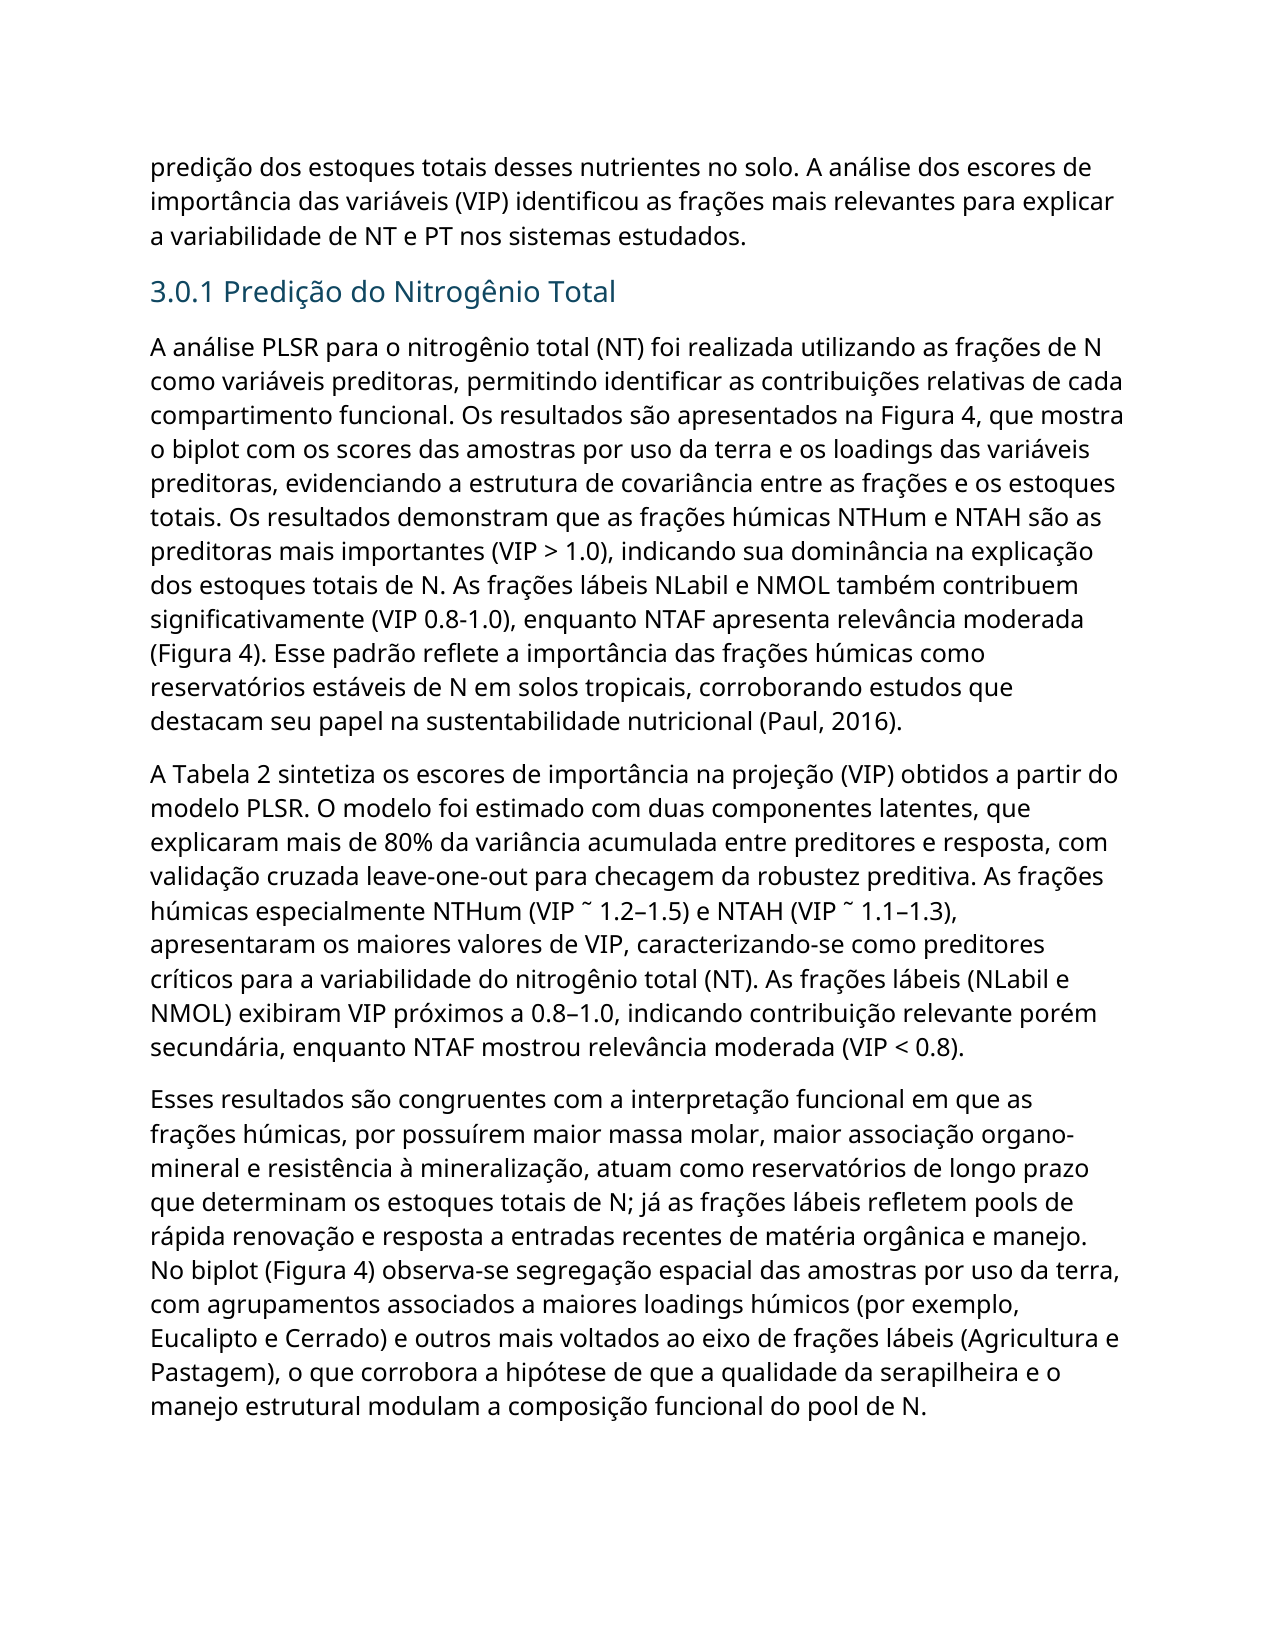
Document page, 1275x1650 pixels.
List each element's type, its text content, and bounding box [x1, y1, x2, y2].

text A análise PLSR para o nitrogênio total (NT) foi realizada utilizando as frações de N como variáveis preditoras, permitindo identificar as contribuições relativas de cada compartimento funcional. Os resultados são apresentados na Figura 4, que mostra o biplot com os scores das amostras por uso da terra e os loadings das variáveis preditoras, evidenciando a estrutura de covariância entre as frações e os estoques totais. Os resultados demonstram que as frações húmicas NTHum e NTAH são as preditoras mais importantes (VIP > 1.0), indicando sua dominância na explicação dos estoques totais de N. As frações lábeis NLabil e NMOL também contribuem significativamente (VIP 0.8-1.0), enquanto NTAF apresenta relevância moderada (Figura 4). Esse padrão reflete a importância das frações húmicas como reservatórios estáveis de N em solos tropicais, corroborando estudos que destacam seu papel na sustentabilidade nutricional (Paul, 2016). [150, 329, 1125, 738]
subtitle 3.0.1 Predição do Nitrogênio Total [150, 271, 1125, 311]
text Esses resultados são congruentes com a interpretação funcional em que as frações húmicas, por possuírem maior massa molar, maior associação organo-mineral e resistência à mineralização, atuam como reservatórios de longo prazo que determinam os estoques totais de N; já as frações lábeis refletem pools de rápida renovação e resposta a entradas recentes de matéria orgânica e manejo. No biplot (Figura 4) observa-se segregação espacial das amostras por uso da terra, com agrupamentos associados a maiores loadings húmicos (por exemplo, Eucalipto e Cerrado) e outros mais voltados ao eixo de frações lábeis (Agricultura e Pastagem), o que corrobora a hipótese de que a qualidade da serapilheira e o manejo estrutural modulam a composição funcional do pool de N. [150, 1082, 1125, 1423]
text A Tabela 2 sintetiza os escores de importância na projeção (VIP) obtidos a partir do modelo PLSR. O modelo foi estimado com duas componentes latentes, que explicaram mais de 80% da variância acumulada entre preditores e resposta, com validação cruzada leave-one-out para checagem da robustez preditiva. As frações húmicas especialmente NTHum (VIP ˜ 1.2–1.5) e NTAH (VIP ˜ 1.1–1.3), apresentaram os maiores valores de VIP, caracterizando-se como preditores críticos para a variabilidade do nitrogênio total (NT). As frações lábeis (NLabil e NMOL) exibiram VIP próximos a 0.8–1.0, indicando contribuição relevante porém secundária, enquanto NTAF mostrou relevância moderada (VIP < 0.8). [150, 757, 1125, 1063]
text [150, 150, 1125, 252]
